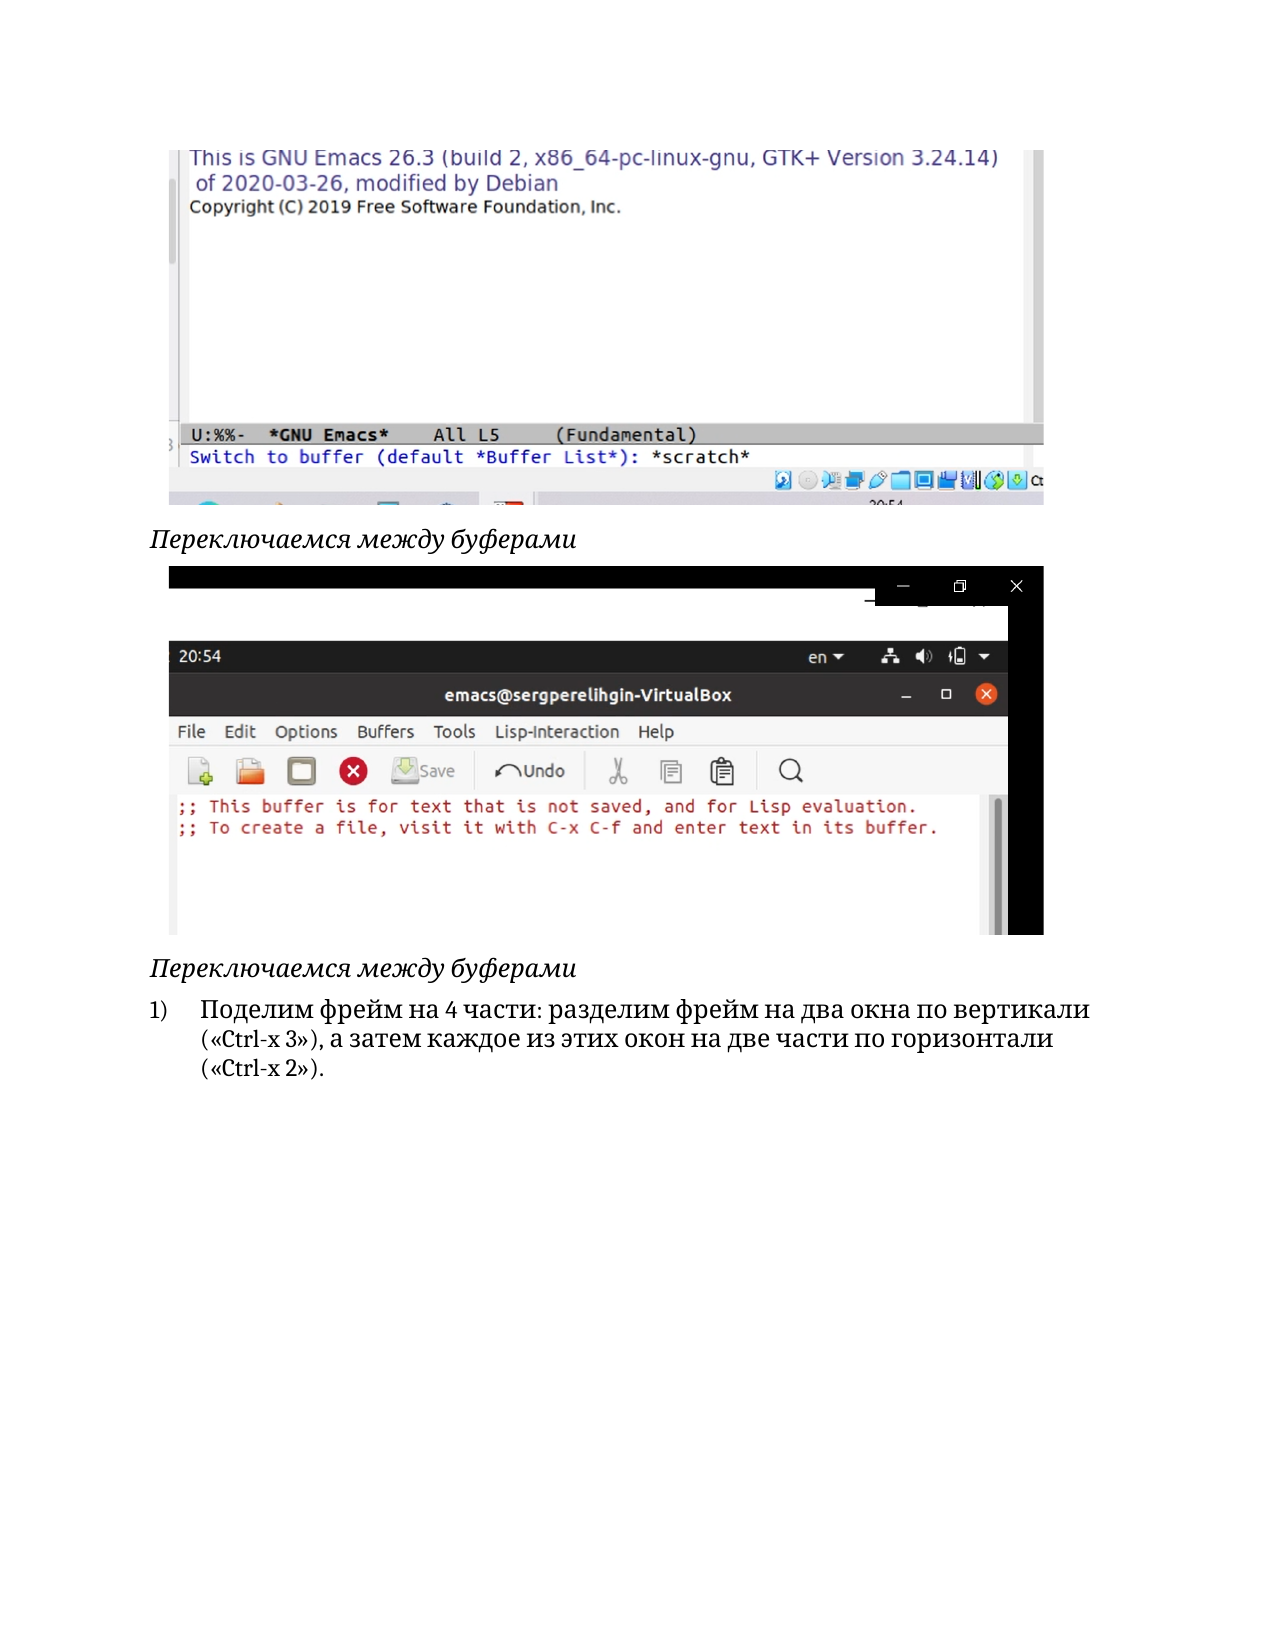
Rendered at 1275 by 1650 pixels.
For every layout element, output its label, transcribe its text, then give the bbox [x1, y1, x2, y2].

text Переключаемся между буферами [150, 526, 1125, 554]
text Переключаемся между буферами [150, 955, 1125, 984]
picture [168, 566, 1044, 935]
picture [168, 150, 1044, 505]
list Поделим фрейм на 4 части: разделим фрейм на два окна по вертикали («Ctrl-x 3»), а затем каждое из этих окон на две части по горизонтали («Ctrl-x 2»). [150, 996, 1125, 1083]
